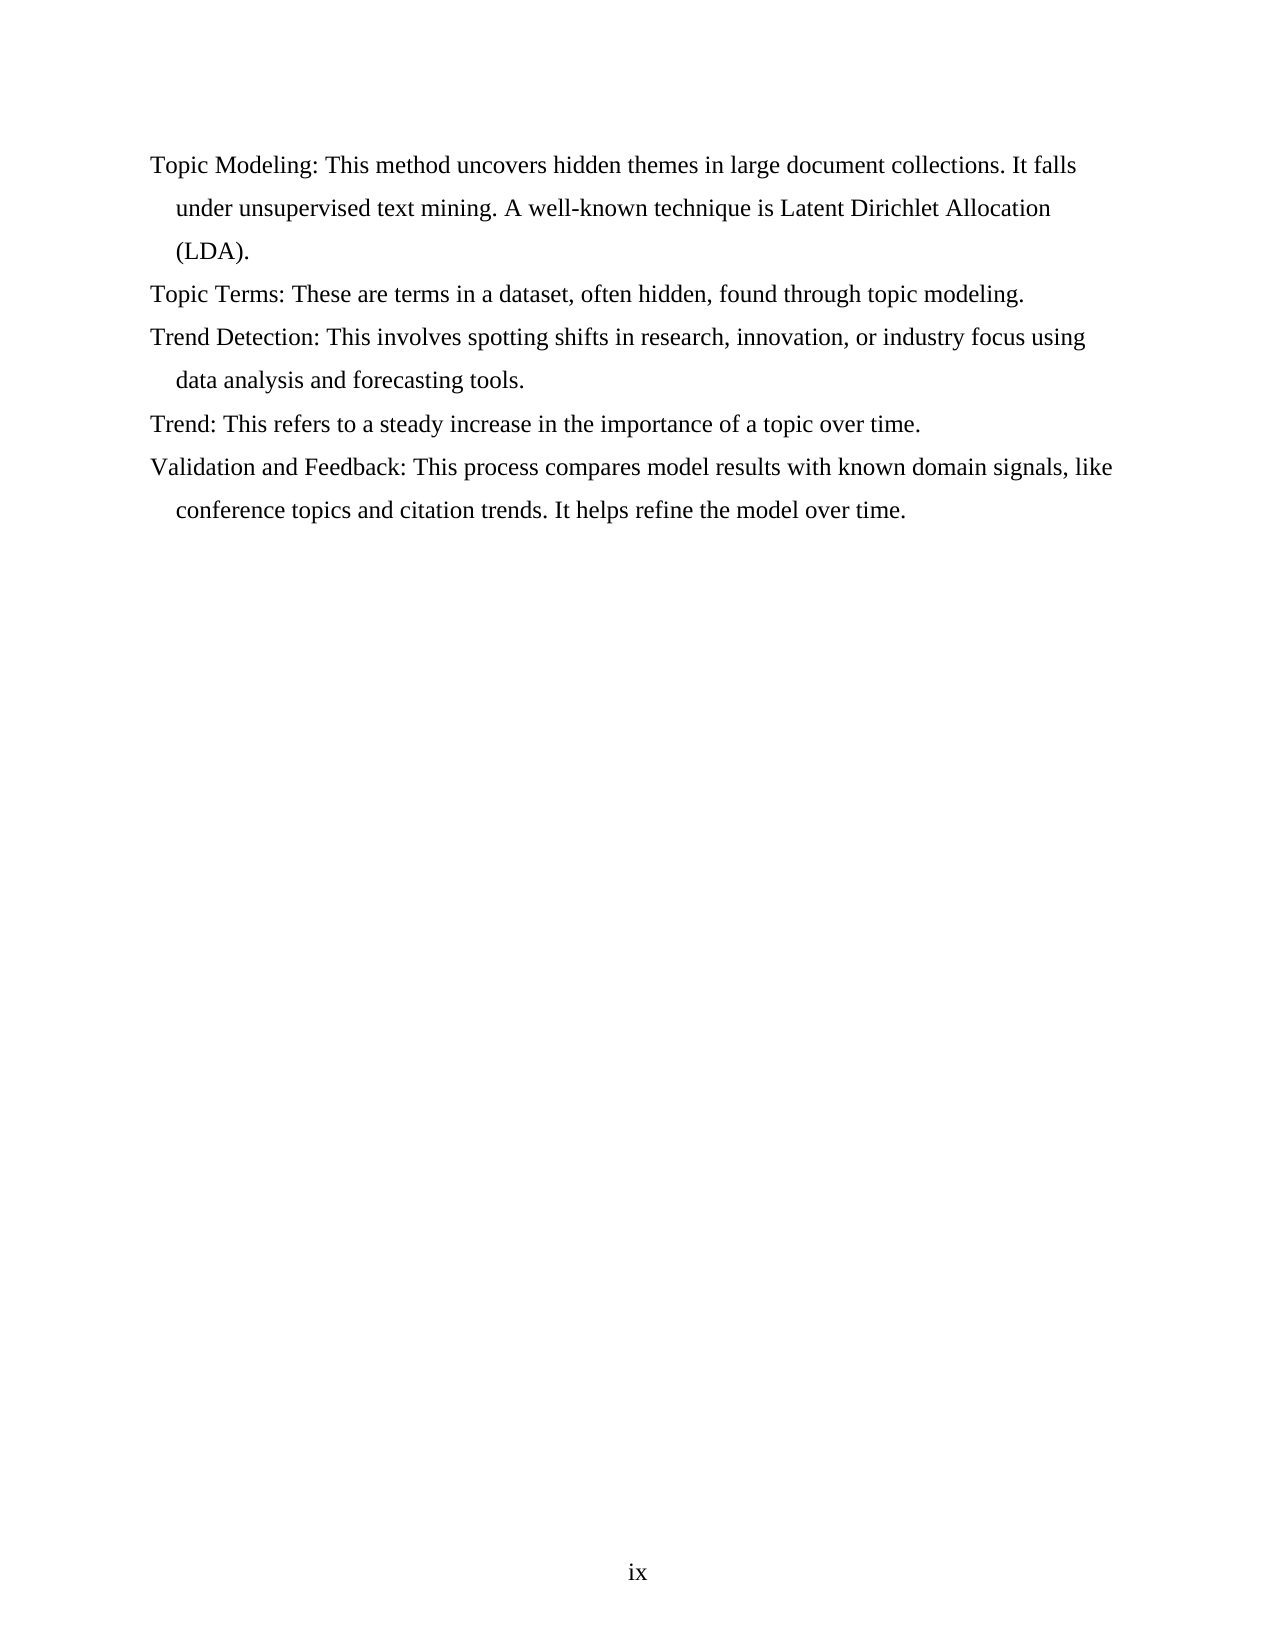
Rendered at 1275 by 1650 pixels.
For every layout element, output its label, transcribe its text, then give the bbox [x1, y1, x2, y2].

text Trend Detection: This involves spotting shifts in research, innovation, or industry focus using data analysis and forecasting tools. [150, 322, 1125, 394]
text Topic Modeling: This method uncovers hidden themes in large document collections. It falls under unsupervised text mining. A well-known technique is Latent Dirichlet Allocation (LDA). [150, 150, 1125, 265]
text Topic Terms: These are terms in a dataset, often hidden, found through topic modeling. [150, 279, 1125, 308]
text Trend: This refers to a steady increase in the importance of a topic over time. [150, 409, 1125, 437]
text Validation and Feedback: This process compares model results with known domain signals, like conference topics and citation trends. It helps refine the model over time. [150, 452, 1125, 524]
